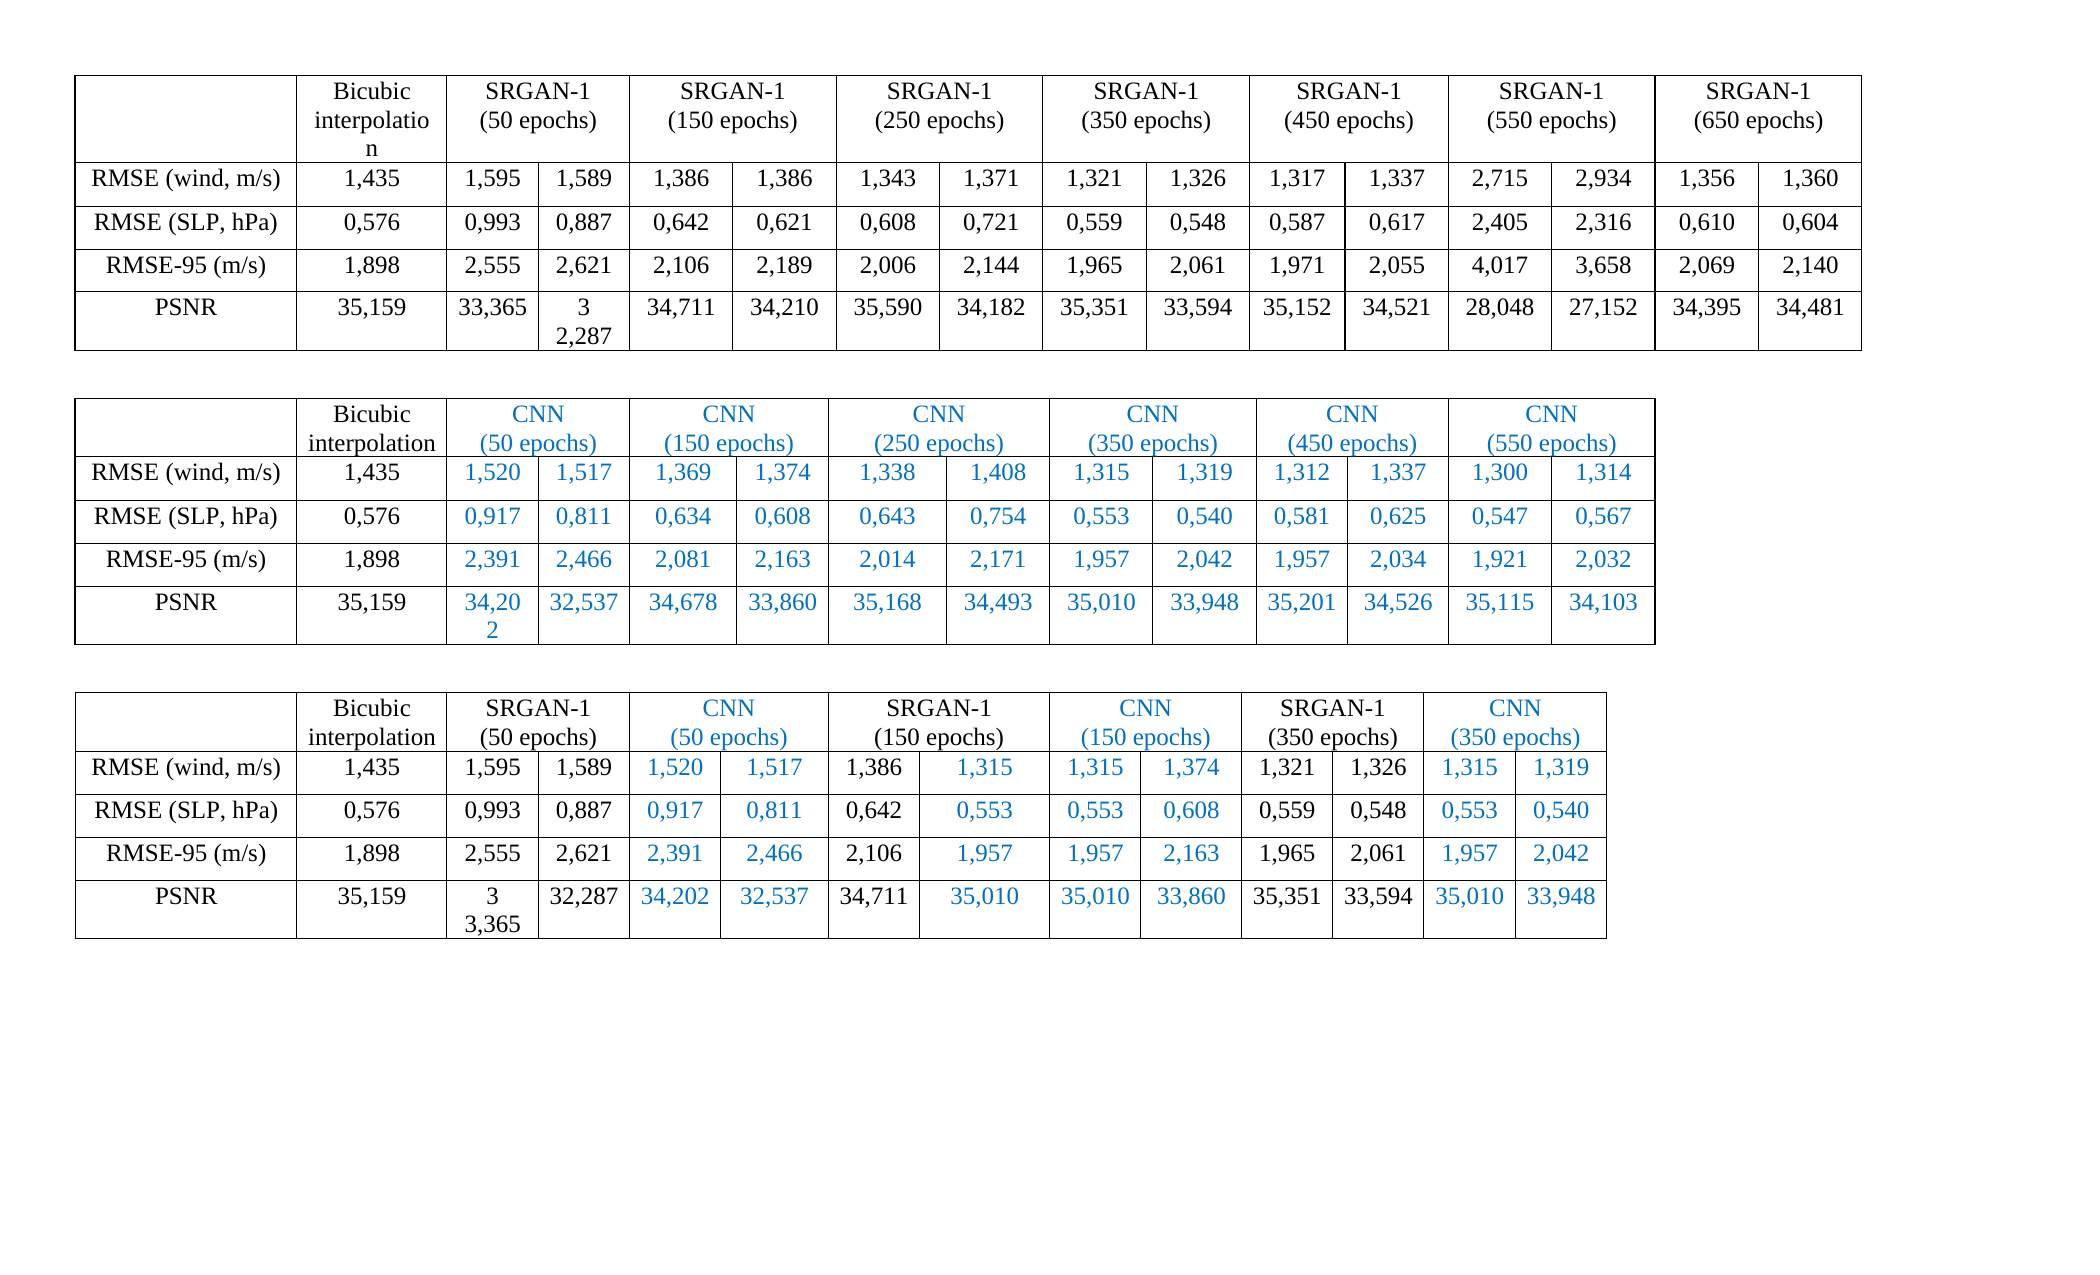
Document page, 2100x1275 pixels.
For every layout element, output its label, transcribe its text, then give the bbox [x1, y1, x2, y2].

table_cell 1,337 [1346, 163, 1448, 206]
table_cell 1,408 [947, 457, 1049, 500]
table_cell 33,594 [1147, 292, 1249, 350]
table_cell 34,521 [1346, 292, 1448, 350]
table_cell 1,386 [829, 752, 919, 794]
table_cell 33,860 [737, 587, 828, 644]
table_cell 1,595 [447, 752, 538, 794]
table_cell 1,319 [1516, 752, 1606, 794]
table_cell 32,287 [539, 292, 629, 350]
table_cell 1,360 [1759, 163, 1861, 206]
table_cell 2,171 [947, 544, 1049, 586]
table_cell 0,811 [539, 501, 629, 543]
table_cell 1,517 [539, 457, 629, 500]
table_cell 0,721 [940, 207, 1042, 249]
table_cell 2,621 [539, 838, 629, 880]
table_cell 34,493 [947, 587, 1049, 644]
table_cell 2,106 [829, 838, 919, 880]
table_cell 2,006 [837, 250, 939, 291]
table_cell 2,061 [1147, 250, 1249, 291]
table_cell 0,621 [733, 207, 836, 249]
table_cell 1,315 [1050, 457, 1152, 500]
table_cell 2,163 [1141, 838, 1241, 880]
table_cell 1,356 [1656, 163, 1758, 206]
table_cell 0,811 [721, 795, 828, 837]
table_header Bicubic interpolation [297, 399, 446, 456]
table_cell 2,144 [940, 250, 1042, 291]
table_cell 33,365 [447, 292, 538, 350]
table_cell 0,548 [1333, 795, 1423, 837]
table_cell 1,520 [447, 457, 538, 500]
table_cell 0,548 [1147, 207, 1249, 249]
table_header SRGAN-1 (650 epochs) [1656, 76, 1861, 162]
table_cell 34,711 [630, 292, 732, 350]
table_cell 34,202 [447, 587, 538, 644]
table_cell 2,069 [1656, 250, 1758, 291]
table_cell 0,993 [447, 207, 538, 249]
table_header SRGAN-1 (250 epochs) [837, 76, 1042, 162]
table_cell 0,887 [539, 795, 629, 837]
table_cell 1,435 [297, 457, 446, 500]
table_cell 0,610 [1656, 207, 1758, 249]
table_header CNN (550 epochs) [1449, 399, 1654, 456]
table_cell 34,711 [829, 881, 919, 938]
table_cell RMSE-95 (m/s) [76, 250, 296, 291]
table_cell RMSE (SLP, hPa) [76, 207, 296, 249]
table_cell 0,540 [1153, 501, 1256, 543]
table_cell 1,369 [630, 457, 736, 500]
table_cell 1,520 [630, 752, 720, 794]
table_header CNN (150 epochs) [630, 399, 828, 456]
table_cell 1,338 [829, 457, 946, 500]
table_cell 32,287 [539, 881, 629, 938]
table_cell RMSE (SLP, hPa) [76, 795, 296, 837]
table_cell 32,537 [539, 587, 629, 644]
table_cell 33,365 [447, 881, 538, 938]
table_cell 1,898 [297, 838, 446, 880]
table_cell 2,081 [630, 544, 736, 586]
table_cell 0,754 [947, 501, 1049, 543]
table_cell 1,312 [1257, 457, 1347, 500]
table_cell 1,315 [1424, 752, 1515, 794]
table_cell 34,395 [1656, 292, 1758, 350]
table_cell RMSE (wind, m/s) [76, 163, 296, 206]
table_cell 35,010 [1050, 587, 1152, 644]
table_cell 2,055 [1346, 250, 1448, 291]
table_cell 1,321 [1242, 752, 1332, 794]
table_cell 0,553 [920, 795, 1049, 837]
table_cell 0,540 [1516, 795, 1606, 837]
table_cell 0,604 [1759, 207, 1861, 249]
table_cell 35,590 [837, 292, 939, 350]
table_cell 2,061 [1333, 838, 1423, 880]
table_cell 2,555 [447, 250, 538, 291]
table_cell 1,374 [737, 457, 828, 500]
table_cell 1,435 [297, 163, 446, 206]
table_cell 35,168 [829, 587, 946, 644]
table_cell 1,300 [1449, 457, 1551, 500]
table_cell 0,617 [1346, 207, 1448, 249]
table_header [76, 76, 296, 162]
table_header Bicubic interpolation [297, 76, 446, 162]
table_cell 1,321 [1043, 163, 1146, 206]
table_cell 1,517 [721, 752, 828, 794]
table_cell 34,678 [630, 587, 736, 644]
table_header [76, 693, 296, 751]
table_cell RMSE-95 (m/s) [76, 838, 296, 880]
table_cell 35,201 [1257, 587, 1347, 644]
table_cell 1,435 [297, 752, 446, 794]
table_header CNN (50 epochs) [447, 399, 629, 456]
table_cell 2,034 [1348, 544, 1448, 586]
table_cell 35,010 [1424, 881, 1515, 938]
table_cell 34,202 [630, 881, 720, 938]
table_cell 0,553 [1050, 795, 1140, 837]
table_header SRGAN-1 (150 epochs) [630, 76, 836, 162]
table_cell 2,466 [539, 544, 629, 586]
table_cell 1,343 [837, 163, 939, 206]
table_cell 1,371 [940, 163, 1042, 206]
table_cell 0,559 [1043, 207, 1146, 249]
table_cell 2,163 [737, 544, 828, 586]
table_cell 2,466 [721, 838, 828, 880]
table_cell 1,337 [1348, 457, 1448, 500]
table_cell 32,537 [721, 881, 828, 938]
table_cell 2,189 [733, 250, 836, 291]
table_cell 2,106 [630, 250, 732, 291]
table_cell 35,152 [1250, 292, 1344, 350]
table_cell 1,386 [630, 163, 732, 206]
table_header CNN (350 epochs) [1424, 693, 1606, 751]
table_cell 34,481 [1759, 292, 1861, 350]
table_cell 33,594 [1333, 881, 1423, 938]
table_cell 0,917 [630, 795, 720, 837]
table_cell 1,314 [1552, 457, 1654, 500]
table_cell 0,887 [539, 207, 629, 249]
table_cell 0,643 [829, 501, 946, 543]
table_cell PSNR [76, 881, 296, 938]
table_cell 34,182 [940, 292, 1042, 350]
table_cell 1,965 [1043, 250, 1146, 291]
table_cell 2,032 [1552, 544, 1654, 586]
table_cell 34,210 [733, 292, 836, 350]
table_cell 1,374 [1141, 752, 1241, 794]
table_cell 33,948 [1153, 587, 1256, 644]
table_cell 0,559 [1242, 795, 1332, 837]
table_cell 1,589 [539, 163, 629, 206]
table_cell 0,576 [297, 795, 446, 837]
table_cell 2,555 [447, 838, 538, 880]
table_cell 35,351 [1242, 881, 1332, 938]
table_cell 0,587 [1250, 207, 1344, 249]
table_header SRGAN-1 (150 epochs) [829, 693, 1049, 751]
table_cell 0,608 [737, 501, 828, 543]
table_header CNN (50 epochs) [630, 693, 828, 751]
table_cell 2,934 [1552, 163, 1654, 206]
table_header CNN (250 epochs) [829, 399, 1049, 456]
table_cell 1,957 [1424, 838, 1515, 880]
table_header SRGAN-1 (350 epochs) [1043, 76, 1249, 162]
table_cell 0,634 [630, 501, 736, 543]
table_cell 2,621 [539, 250, 629, 291]
table_cell 1,589 [539, 752, 629, 794]
table_cell RMSE-95 (m/s) [76, 544, 296, 586]
table_cell 0,576 [297, 501, 446, 543]
table_cell 0,608 [837, 207, 939, 249]
table_cell 27,152 [1552, 292, 1654, 350]
table_cell 0,553 [1050, 501, 1152, 543]
table_header Bicubic interpolation [297, 693, 446, 751]
table_header SRGAN-1 (550 epochs) [1449, 76, 1654, 162]
table_cell 1,965 [1242, 838, 1332, 880]
table_cell 0,576 [297, 207, 446, 249]
table_cell 0,642 [829, 795, 919, 837]
table_cell 1,319 [1153, 457, 1256, 500]
table_cell 0,917 [447, 501, 538, 543]
table_cell 1,317 [1250, 163, 1344, 206]
table_cell 35,351 [1043, 292, 1146, 350]
table_cell 2,042 [1153, 544, 1256, 586]
table_header SRGAN-1 (50 epochs) [447, 76, 629, 162]
table_cell 0,547 [1449, 501, 1551, 543]
table_cell 2,405 [1449, 207, 1551, 249]
table_cell 1,957 [920, 838, 1049, 880]
table_cell PSNR [76, 587, 296, 644]
table_cell 33,860 [1141, 881, 1241, 938]
table_cell 2,140 [1759, 250, 1861, 291]
table_cell 35,159 [297, 292, 446, 350]
table_cell 0,581 [1257, 501, 1347, 543]
table_cell 35,010 [1050, 881, 1140, 938]
table_cell 2,014 [829, 544, 946, 586]
table_cell 35,159 [297, 881, 446, 938]
table_cell PSNR [76, 292, 296, 350]
table_cell 28,048 [1449, 292, 1551, 350]
table_cell 34,526 [1348, 587, 1448, 644]
table_header CNN (350 epochs) [1050, 399, 1256, 456]
table_cell 0,993 [447, 795, 538, 837]
table_header [76, 399, 296, 456]
table_cell 2,715 [1449, 163, 1551, 206]
table_cell RMSE (wind, m/s) [76, 752, 296, 794]
table_header CNN (150 epochs) [1050, 693, 1241, 751]
table_cell 1,315 [1050, 752, 1140, 794]
table_cell 2,391 [630, 838, 720, 880]
table_cell 1,957 [1050, 838, 1140, 880]
table_header SRGAN-1 (350 epochs) [1242, 693, 1423, 751]
table_cell 1,957 [1050, 544, 1152, 586]
table_cell 1,957 [1257, 544, 1347, 586]
table_cell 1,386 [733, 163, 836, 206]
table_cell 1,898 [297, 250, 446, 291]
table_cell 0,642 [630, 207, 732, 249]
table_cell 35,115 [1449, 587, 1551, 644]
table_cell RMSE (wind, m/s) [76, 457, 296, 500]
table_cell 1,326 [1147, 163, 1249, 206]
table_cell 0,567 [1552, 501, 1654, 543]
table_cell 2,391 [447, 544, 538, 586]
table_header SRGAN-1 (450 epochs) [1250, 76, 1448, 162]
table_cell 35,010 [920, 881, 1049, 938]
table_cell 4,017 [1449, 250, 1551, 291]
table_cell 1,326 [1333, 752, 1423, 794]
table_cell 2,316 [1552, 207, 1654, 249]
table_cell 3,658 [1552, 250, 1654, 291]
table_cell 1,898 [297, 544, 446, 586]
table_cell 35,159 [297, 587, 446, 644]
table_cell 34,103 [1552, 587, 1654, 644]
table_cell 0,625 [1348, 501, 1448, 543]
table_cell 1,921 [1449, 544, 1551, 586]
table_header CNN (450 epochs) [1257, 399, 1448, 456]
table_cell RMSE (SLP, hPa) [76, 501, 296, 543]
table_cell 2,042 [1516, 838, 1606, 880]
table_cell 1,315 [920, 752, 1049, 794]
table_cell 0,553 [1424, 795, 1515, 837]
table_cell 1,595 [447, 163, 538, 206]
table_cell 33,948 [1516, 881, 1606, 938]
table_cell 0,608 [1141, 795, 1241, 837]
table_cell 1,971 [1250, 250, 1344, 291]
table_header SRGAN-1 (50 epochs) [447, 693, 629, 751]
